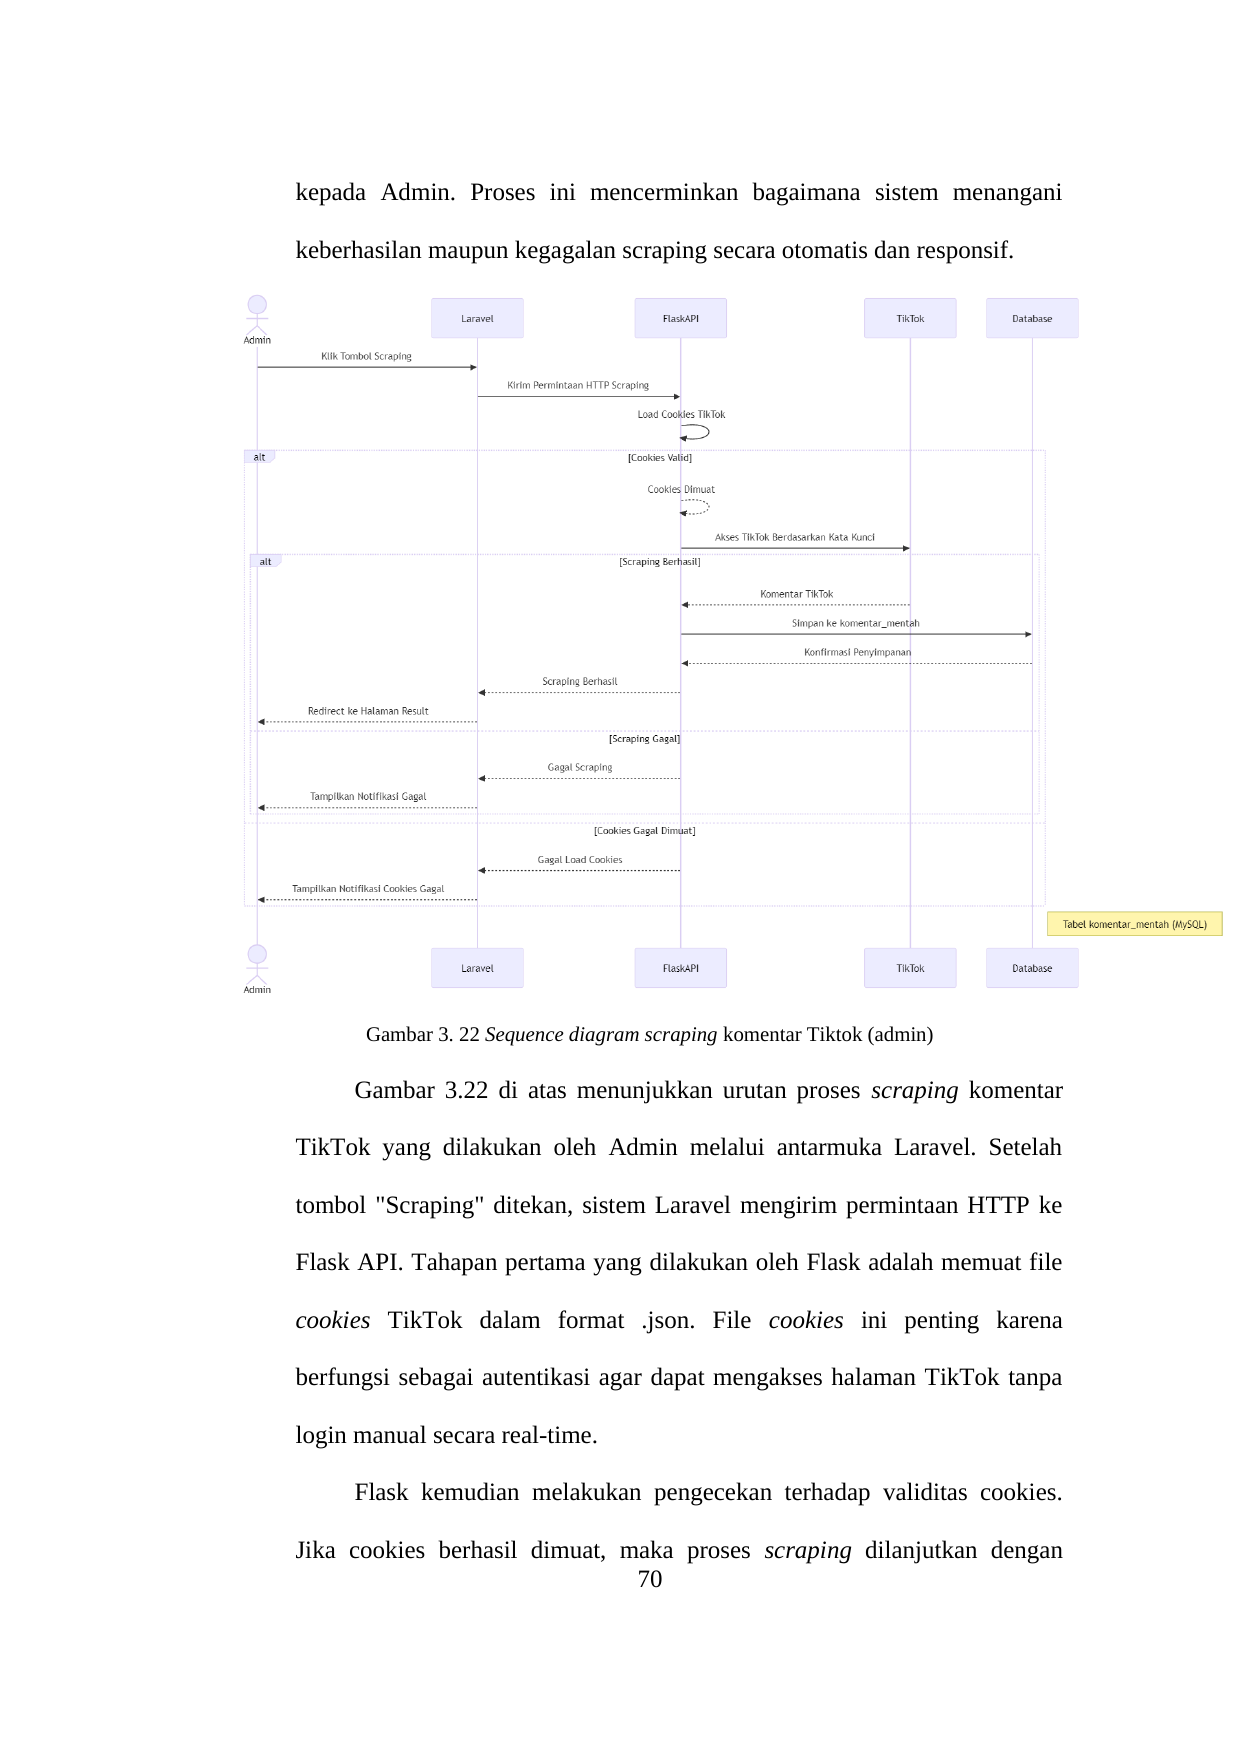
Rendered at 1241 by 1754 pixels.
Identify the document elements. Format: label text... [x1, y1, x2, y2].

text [295, 177, 1063, 263]
picture [236, 292, 1227, 994]
text Gambar 3.22 di atas menunjukkan urutan proses scraping komentar TikTok yang dilakukan oleh Admin melalui antarmuka Laravel. Setelah tombol "Scraping" ditekan, sistem Laravel mengirim permintaan HTTP ke Flask API. Tahapan pertama yang dilakukan oleh Flask adalah memuat file cookies TikTok dalam format .json. File cookies ini penting karena berfungsi sebagai autentikasi agar dapat mengakses halaman TikTok tanpa login manual secara real-time. [295, 1075, 1063, 1449]
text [295, 1477, 1063, 1564]
